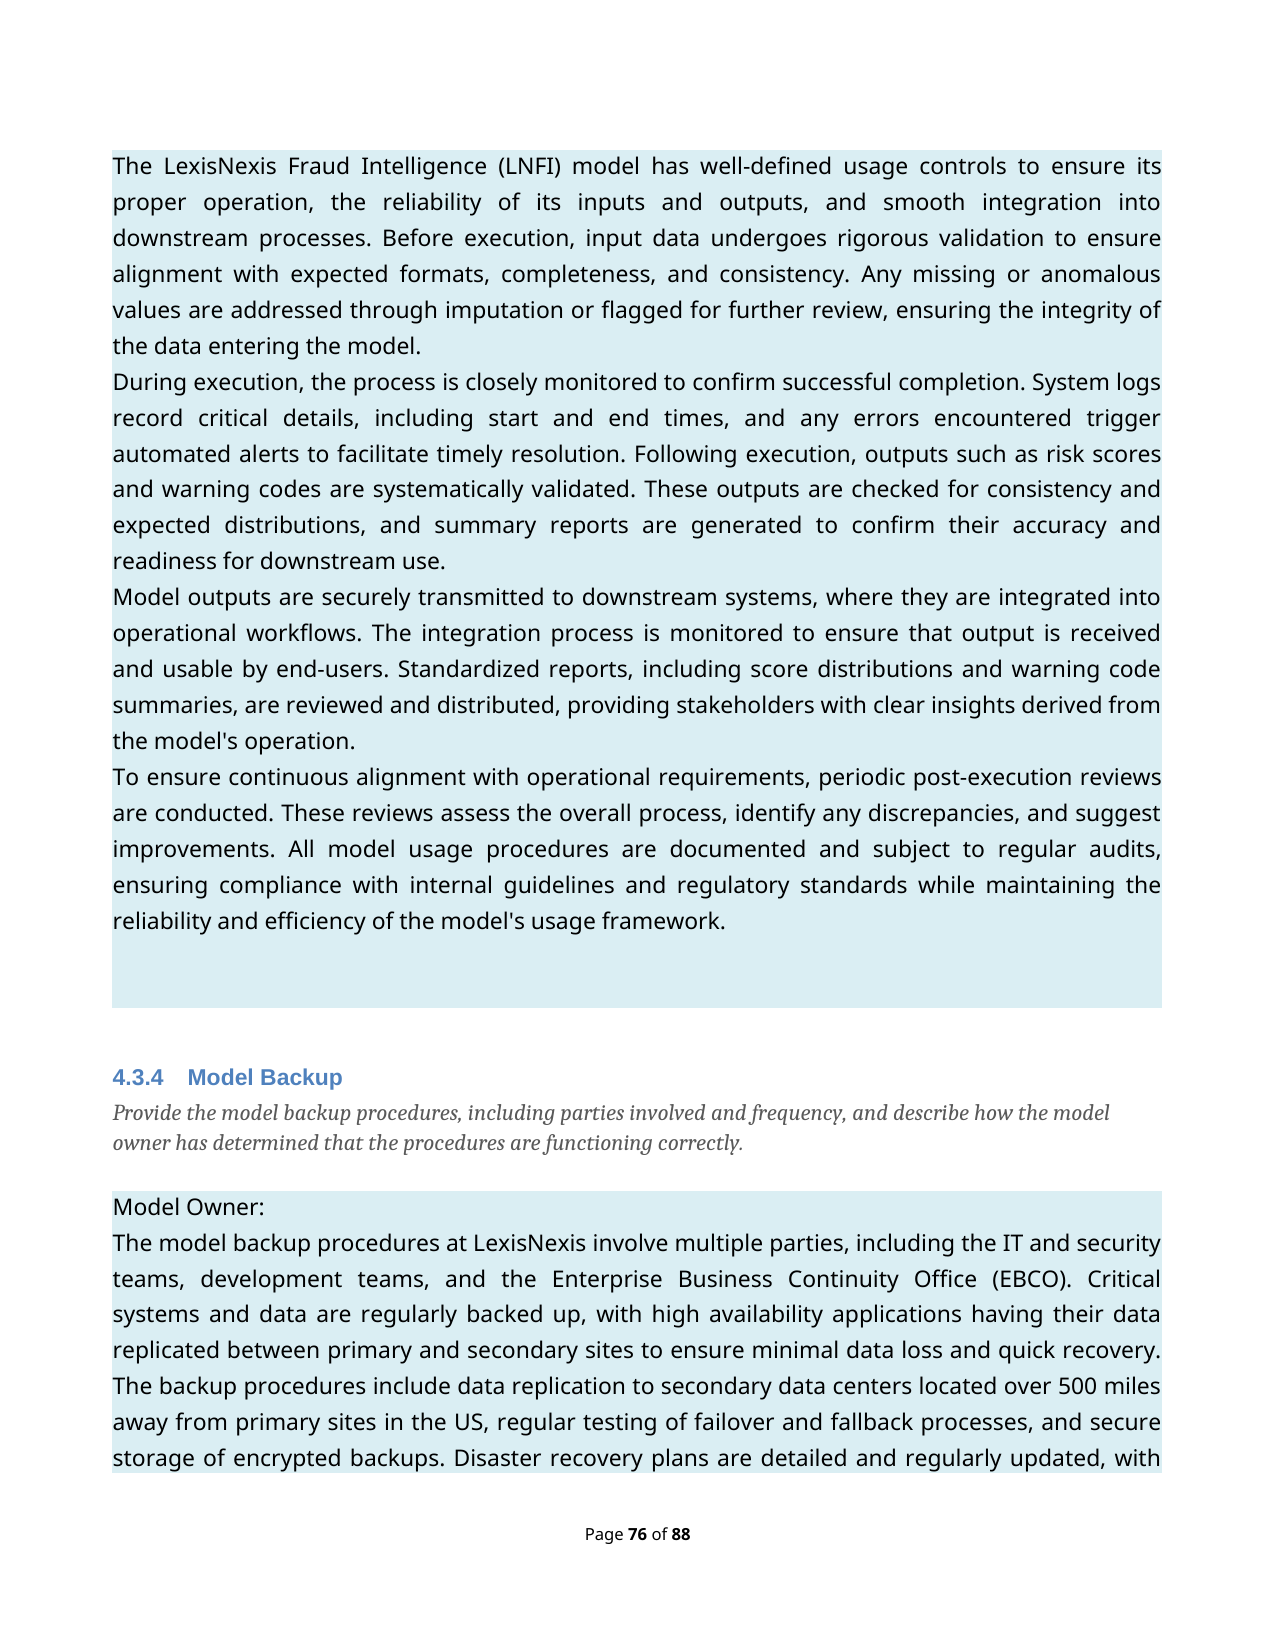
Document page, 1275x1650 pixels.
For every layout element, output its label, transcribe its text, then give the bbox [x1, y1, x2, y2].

text Model outputs are securely transmitted to downstream systems, where they are integrated into operational workflows. The integration process is monitored to ensure that output is received and usable by end-users. Standardized reports, including score distributions and warning code summaries, are reviewed and distributed, providing stakeholders with clear insights derived from the model's operation. [112, 581, 1162, 756]
subtitle Model Backup [112, 1063, 1162, 1090]
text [112, 1227, 1162, 1473]
text During execution, the process is closely monitored to confirm successful completion. System logs record critical details, including start and end times, and any errors encountered trigger automated alerts to facilitate timely resolution. Following execution, outputs such as risk scores and warning codes are systematically validated. These outputs are checked for consistency and expected distributions, and summary reports are generated to confirm their accuracy and readiness for downstream use. [112, 366, 1162, 577]
text To ensure continuous alignment with operational requirements, periodic post-execution reviews are conducted. These reviews assess the overall process, identify any discrepancies, and suggest improvements. All model usage procedures are documented and subject to regular audits, ensuring compliance with internal guidelines and regulatory standards while maintaining the reliability and efficiency of the model's usage framework. [112, 761, 1162, 936]
text The LexisNexis Fraud Intelligence (LNFI) model has well-defined usage controls to ensure its proper operation, the reliability of its inputs and outputs, and smooth integration into downstream processes. Before execution, input data undergoes rigorous validation to ensure alignment with expected formats, completeness, and consistency. Any missing or anomalous values are addressed through imputation or flagged for further review, ensuring the integrity of the data entering the model. [112, 150, 1162, 361]
text Provide the model backup procedures, including parties involved and frequency, and describe how the model owner has determined that the procedures are functioning correctly. [112, 1100, 1162, 1157]
text Model Owner: [112, 1191, 1162, 1222]
